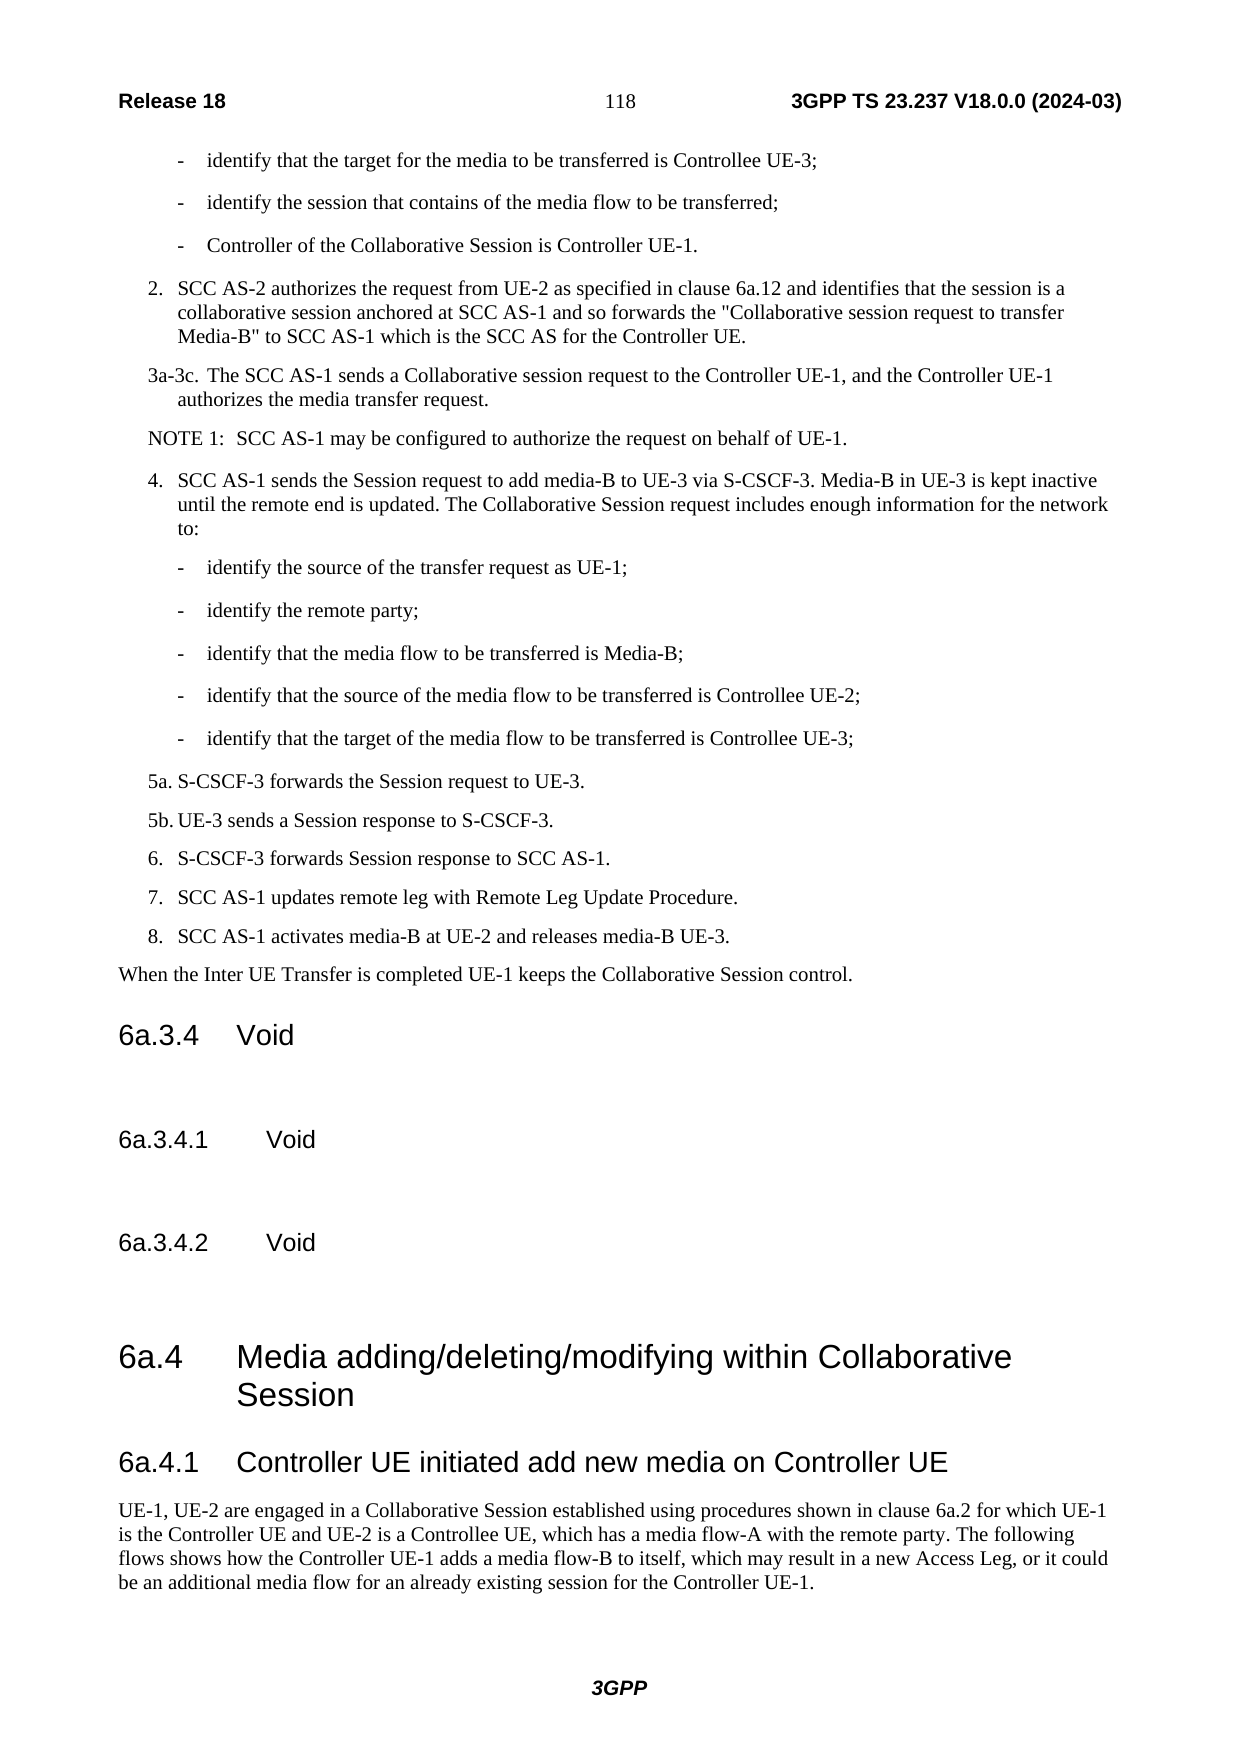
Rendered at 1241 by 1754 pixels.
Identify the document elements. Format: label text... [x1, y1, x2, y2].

subtitle 6a.3.4 Void [118, 1018, 1122, 1051]
subtitle 6a.4.1 Controller UE initiated add new media on Controller UE [118, 1445, 1122, 1479]
text - identify that the target of the media flow to be transferred is Controllee UE-3; [177, 726, 1122, 750]
text 6. S-CSCF-3 forwards Session response to SCC AS-1. [148, 846, 1122, 870]
text UE-1, UE-2 are engaged in a Collaborative Session established using procedures shown in clause 6a.2 for which UE-1 is the Controller UE and UE-2 is a Controllee UE, which has a media flow-A with the remote party. The following flows shows how the Controller UE-1 adds a media flow-B to itself, which may result in a new Access Leg, or it could be an additional media flow for an already existing session for the Controller UE-1. [118, 1497, 1122, 1594]
text - identify that the target for the media to be transferred is Controllee UE-3; [177, 147, 1122, 172]
text 3a-3c. The SCC AS-1 sends a Collaborative session request to the Controller UE-1, and the Controller UE-1 authorizes the media transfer request. [148, 363, 1122, 411]
text 7. SCC AS-1 updates remote leg with Remote Leg Update Procedure. [148, 885, 1122, 909]
subtitle 6a.3.4.2 Void [118, 1228, 1122, 1257]
text - identify the remote party; [177, 598, 1122, 622]
subtitle 6a.4 Media adding/deleting/modifying within Collaborative Session [118, 1337, 1122, 1414]
text NOTE 1: SCC AS-1 may be configured to authorize the request on behalf of UE-1. [148, 425, 1122, 449]
text 5a. S-CSCF-3 forwards the Session request to UE-3. [148, 769, 1122, 793]
text - Controller of the Collaborative Session is Controller UE-1. [177, 233, 1122, 257]
text 2. SCC AS-2 authorizes the request from UE-2 as specified in clause 6a.12 and identifies that the session is a collaborative session anchored at SCC AS-1 and so forwards the "Collaborative session request to transfer Media-B" to SCC AS-1 which is the SCC AS for the Controller UE. [148, 276, 1122, 348]
text 5b. UE-3 sends a Session response to S-CSCF-3. [148, 808, 1122, 832]
subtitle 6a.3.4.1 Void [118, 1125, 1122, 1154]
text - identify that the source of the media flow to be transferred is Controllee UE-2; [177, 683, 1122, 707]
text - identify the session that contains of the media flow to be transferred; [177, 190, 1122, 214]
text When the Inter UE Transfer is completed UE-1 keeps the Collaborative Session control. [118, 962, 1122, 986]
text 8. SCC AS-1 activates media-B at UE-2 and releases media-B UE-3. [148, 924, 1122, 948]
text 4. SCC AS-1 sends the Session request to add media-B to UE-3 via S-CSCF-3. Media-B in UE-3 is kept inactive until the remote end is updated. The Collaborative Session request includes enough information for the network to: [148, 468, 1122, 540]
text - identify that the media flow to be transferred is Media-B; [177, 641, 1122, 665]
text - identify the source of the transfer request as UE-1; [177, 555, 1122, 579]
